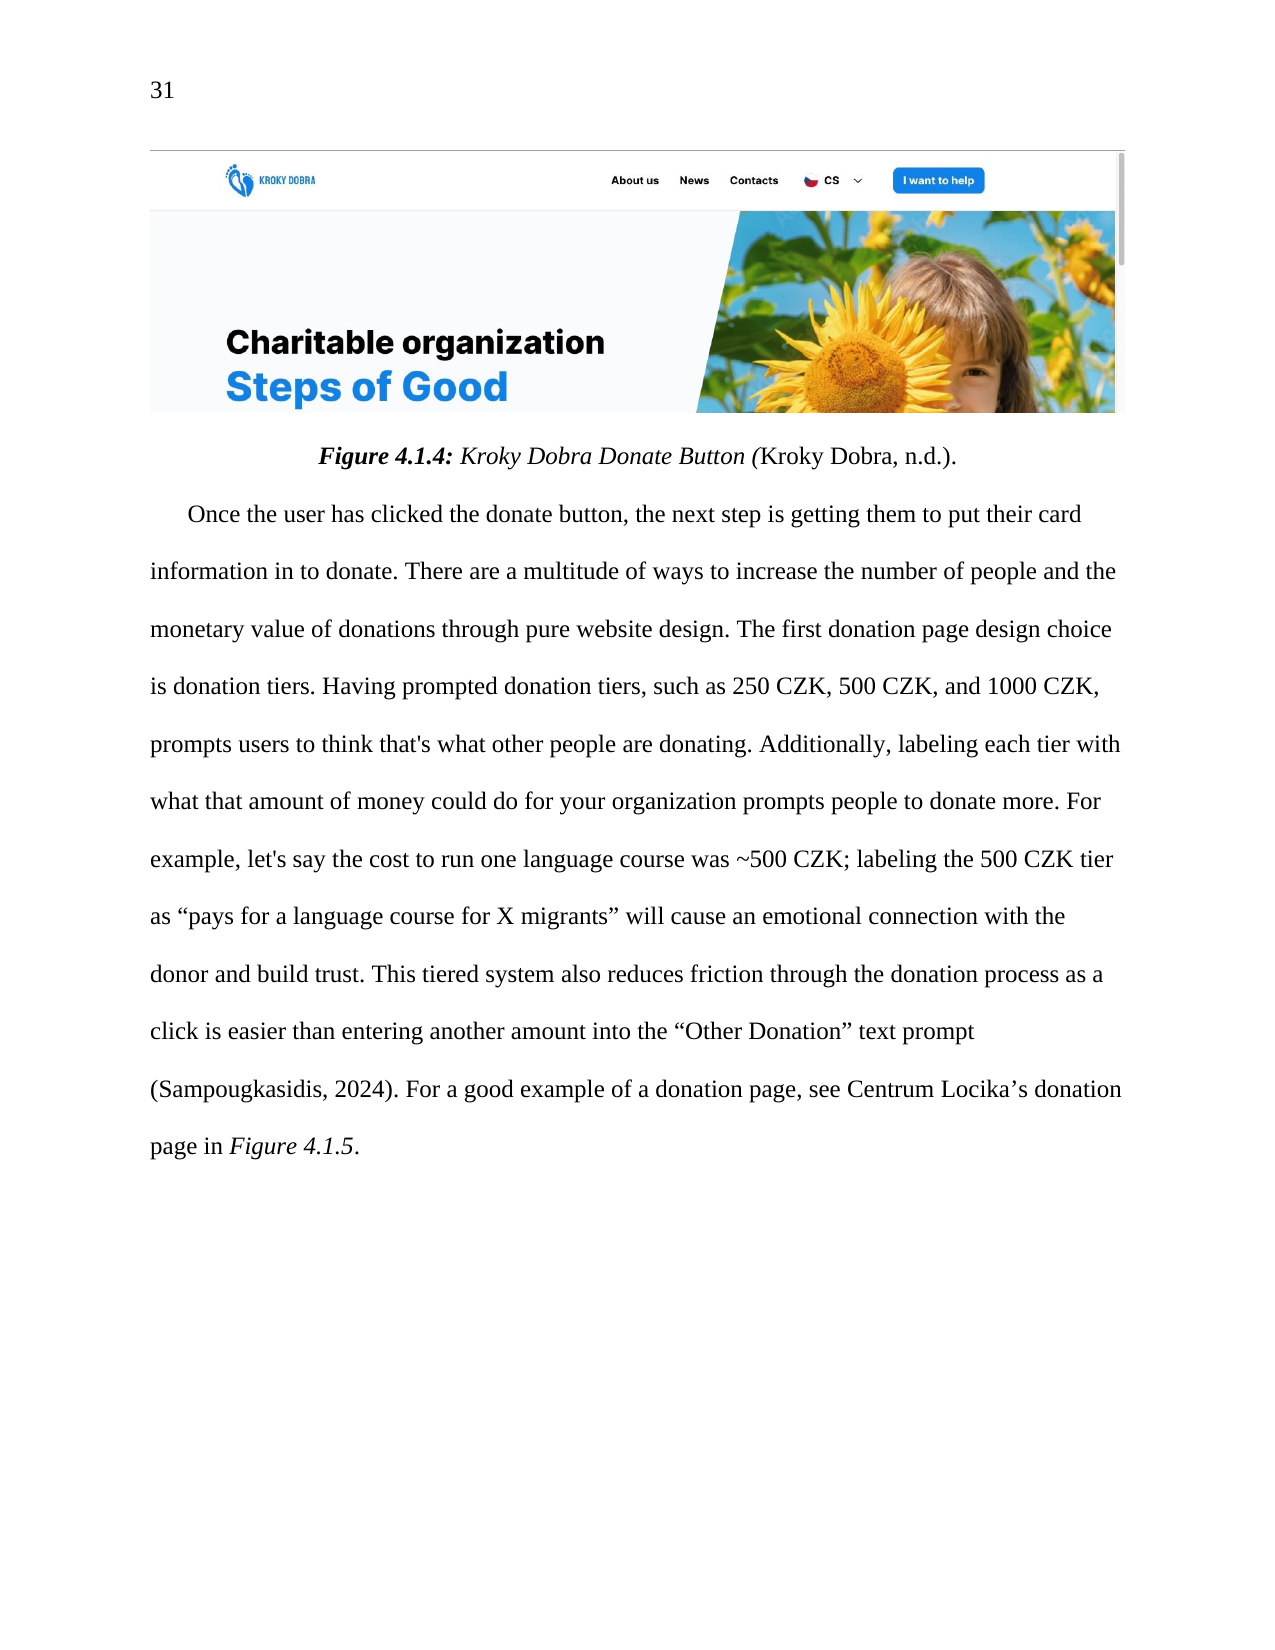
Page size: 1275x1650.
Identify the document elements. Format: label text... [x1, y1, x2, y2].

text Figure 4.1.4: Kroky Dobra Donate Button (Kroky Dobra, n.d.). [150, 413, 1125, 470]
picture [150, 150, 1125, 413]
text Once the user has clicked the donate button, the next step is getting them to put their card information in to donate. There are a multitude of ways to increase the number of people and the monetary value of donations through pure website design. The first donation page design choice is donation tiers. Having prompted donation tiers, such as 250 CZK, 500 CZK, and 1000 CZK, prompts users to think that's what other people are donating. Additionally, labeling each tier with what that amount of money could do for your organization prompts people to donate more. For example, let's say the cost to run one language course was ~500 CZK; labeling the 500 CZK tier as “pays for a language course for X migrants” will cause an emotional connection with the donor and build trust. This tiered system also reduces friction through the donation process as a click is easier than entering another amount into the “Other Donation” text prompt (Sampougkasidis, 2024). For a good example of a donation page, see Centrum Locika’s donation page in Figure 4.1.5. [150, 499, 1125, 1160]
